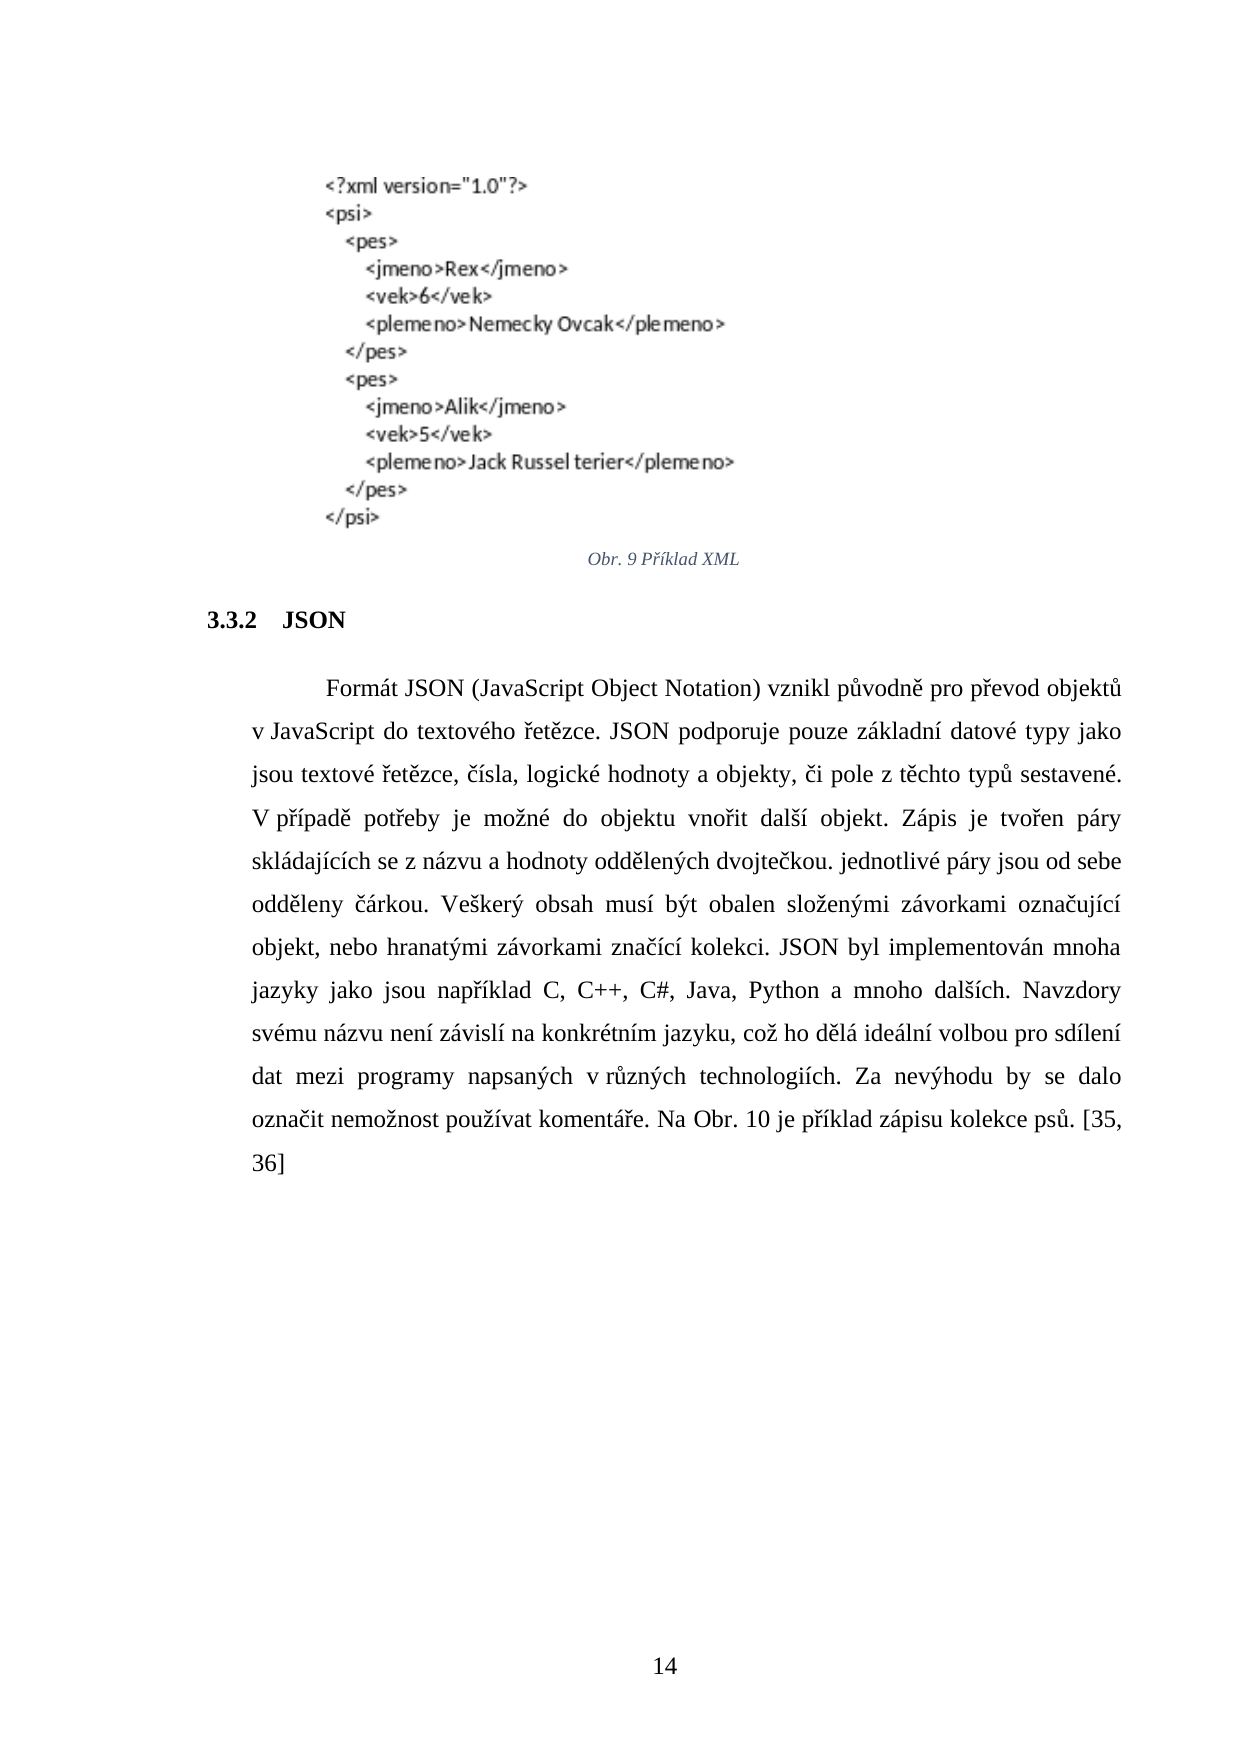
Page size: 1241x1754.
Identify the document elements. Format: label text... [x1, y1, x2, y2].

text Obr. 9 Příklad XML [207, 548, 1122, 569]
subtitle JSON [207, 605, 1122, 634]
text Formát JSON (JavaScript Object Notation) vznikl původně pro převod objektů v JavaScript do textového řetězce. JSON podporuje pouze základní datové typy jako jsou textové řetězce, čísla, logické hodnoty a objekty, či pole z těchto typů sestavené. V případě potřeby je možné do objektu vnořit další objekt. Zápis je tvořen páry skládajících se z názvu a hodnoty oddělených dvojtečkou. jednotlivé páry jsou od sebe odděleny čárkou. Veškerý obsah musí být obalen složenými závorkami označující objekt, nebo hranatými závorkami značící kolekci. JSON byl implementován mnoha jazyky jako jsou například C, C++, C#, Java, Python a mnoho dalších. Navzdory svému názvu není závislí na konkrétním jazyku, což ho dělá ideální volbou pro sdílení dat mezi programy napsaných v různých technologiích. Za nevýhodu by se dalo označit nemožnost používat komentáře. Na Obr. 10 je příklad zápisu kolekce psů. [252, 673, 1122, 1176]
